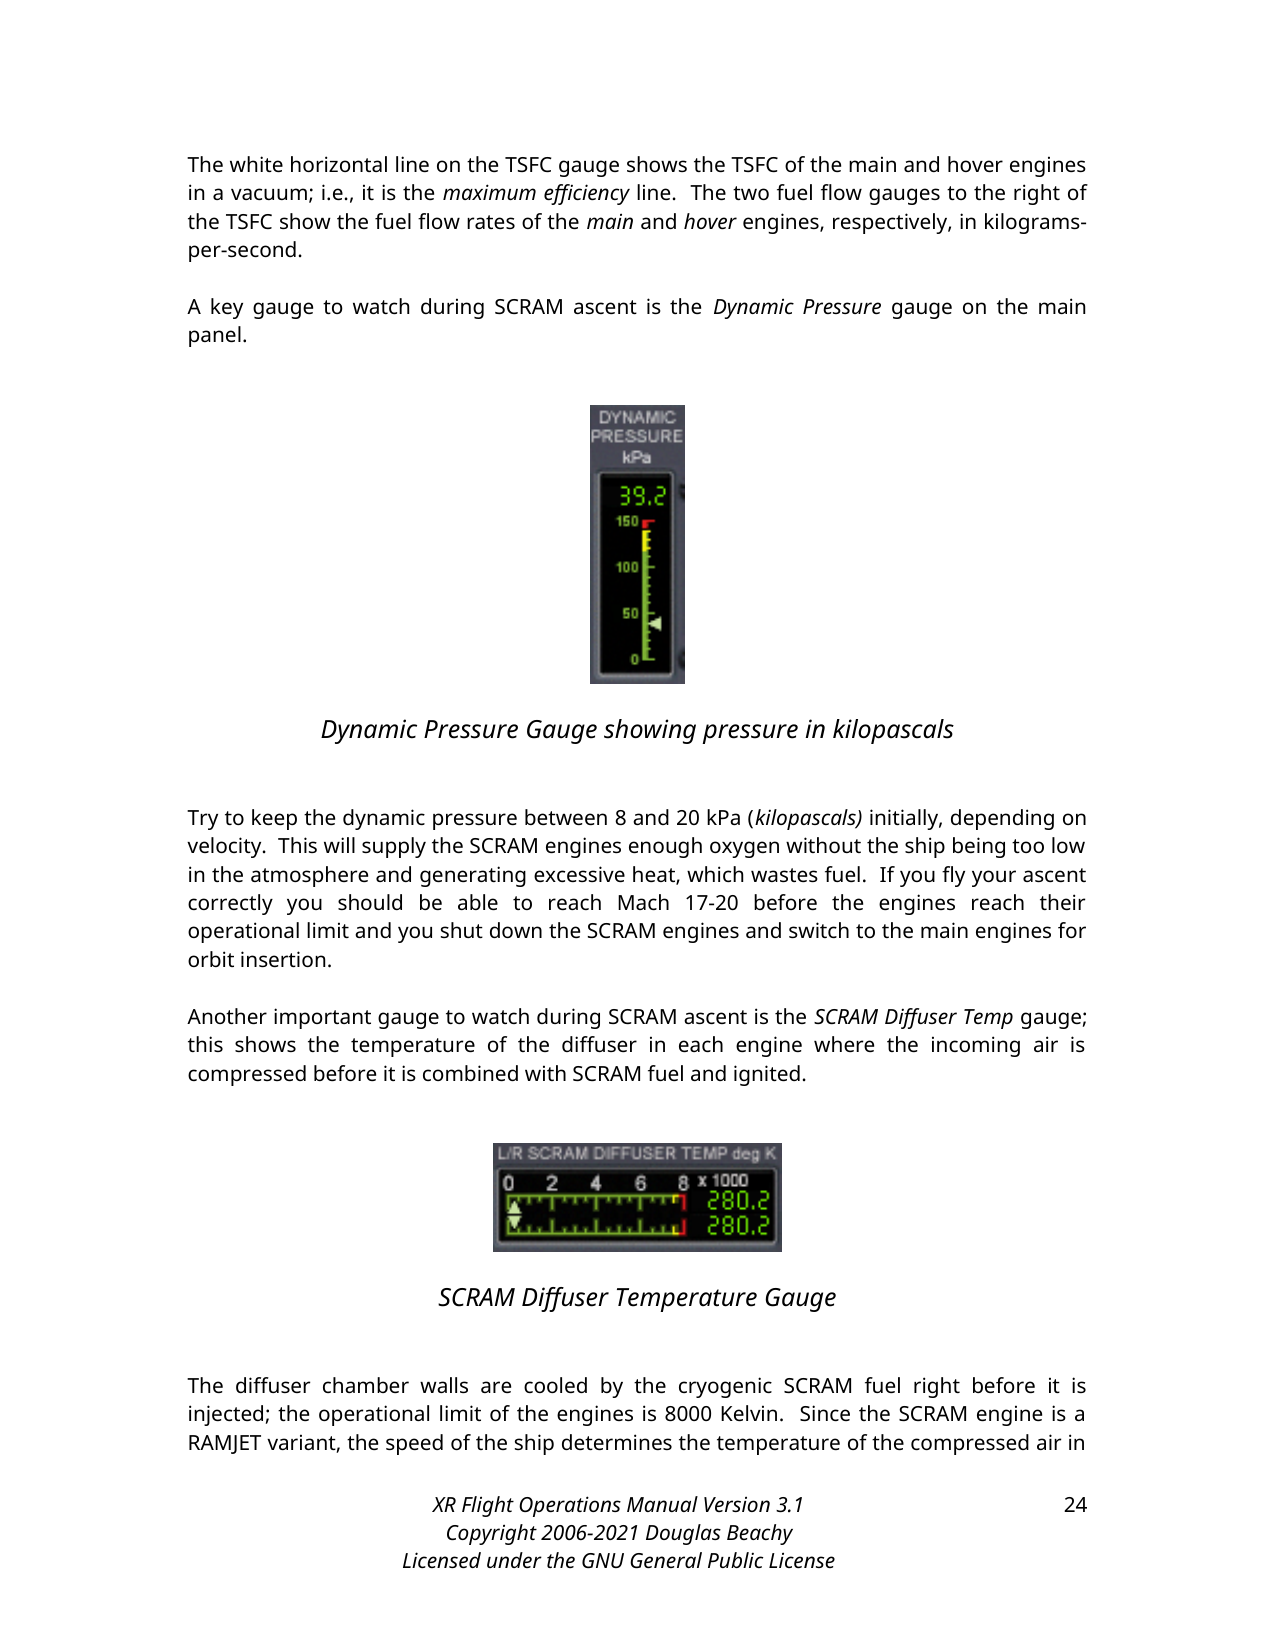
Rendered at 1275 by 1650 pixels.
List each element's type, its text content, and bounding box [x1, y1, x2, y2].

picture [493, 1143, 782, 1252]
text Another important gauge to watch during SCRAM ascent is the SCRAM Diffuser Temp gauge; this shows the temperature of the diffuser in each engine where the incoming air is compressed before it is combined with SCRAM fuel and ignited. [187, 1002, 1087, 1087]
text The white horizontal line on the TSFC gauge shows the TSFC of the main and hover engines in a vacuum; i.e., it is the maximum efficiency line. The two fuel flow gauges to the right of the TSFC show the fuel flow rates of the main and hover engines, respectively, in kilograms-per-second. [187, 150, 1087, 264]
text A key gauge to watch during SCRAM ascent is the Dynamic Pressure gauge on the main panel. [187, 292, 1087, 349]
text Try to keep the dynamic pressure between 8 and 20 kPa (kilopascals) initially, depending on velocity. This will supply the SCRAM engines enough oxygen without the ship being too low in the atmosphere and generating excessive heat, which wastes fuel. If you fly your ascent correctly you should be able to reach Mach 17-20 before the engines reach their operational limit and you shut down the SCRAM engines and switch to the main engines for orbit insertion. [187, 803, 1087, 973]
text Dynamic Pressure Gauge showing pressure in kilopascals [187, 712, 1087, 746]
picture [590, 405, 685, 684]
text SCRAM Diffuser Temperature Gauge [187, 1280, 1087, 1314]
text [187, 1371, 1087, 1456]
